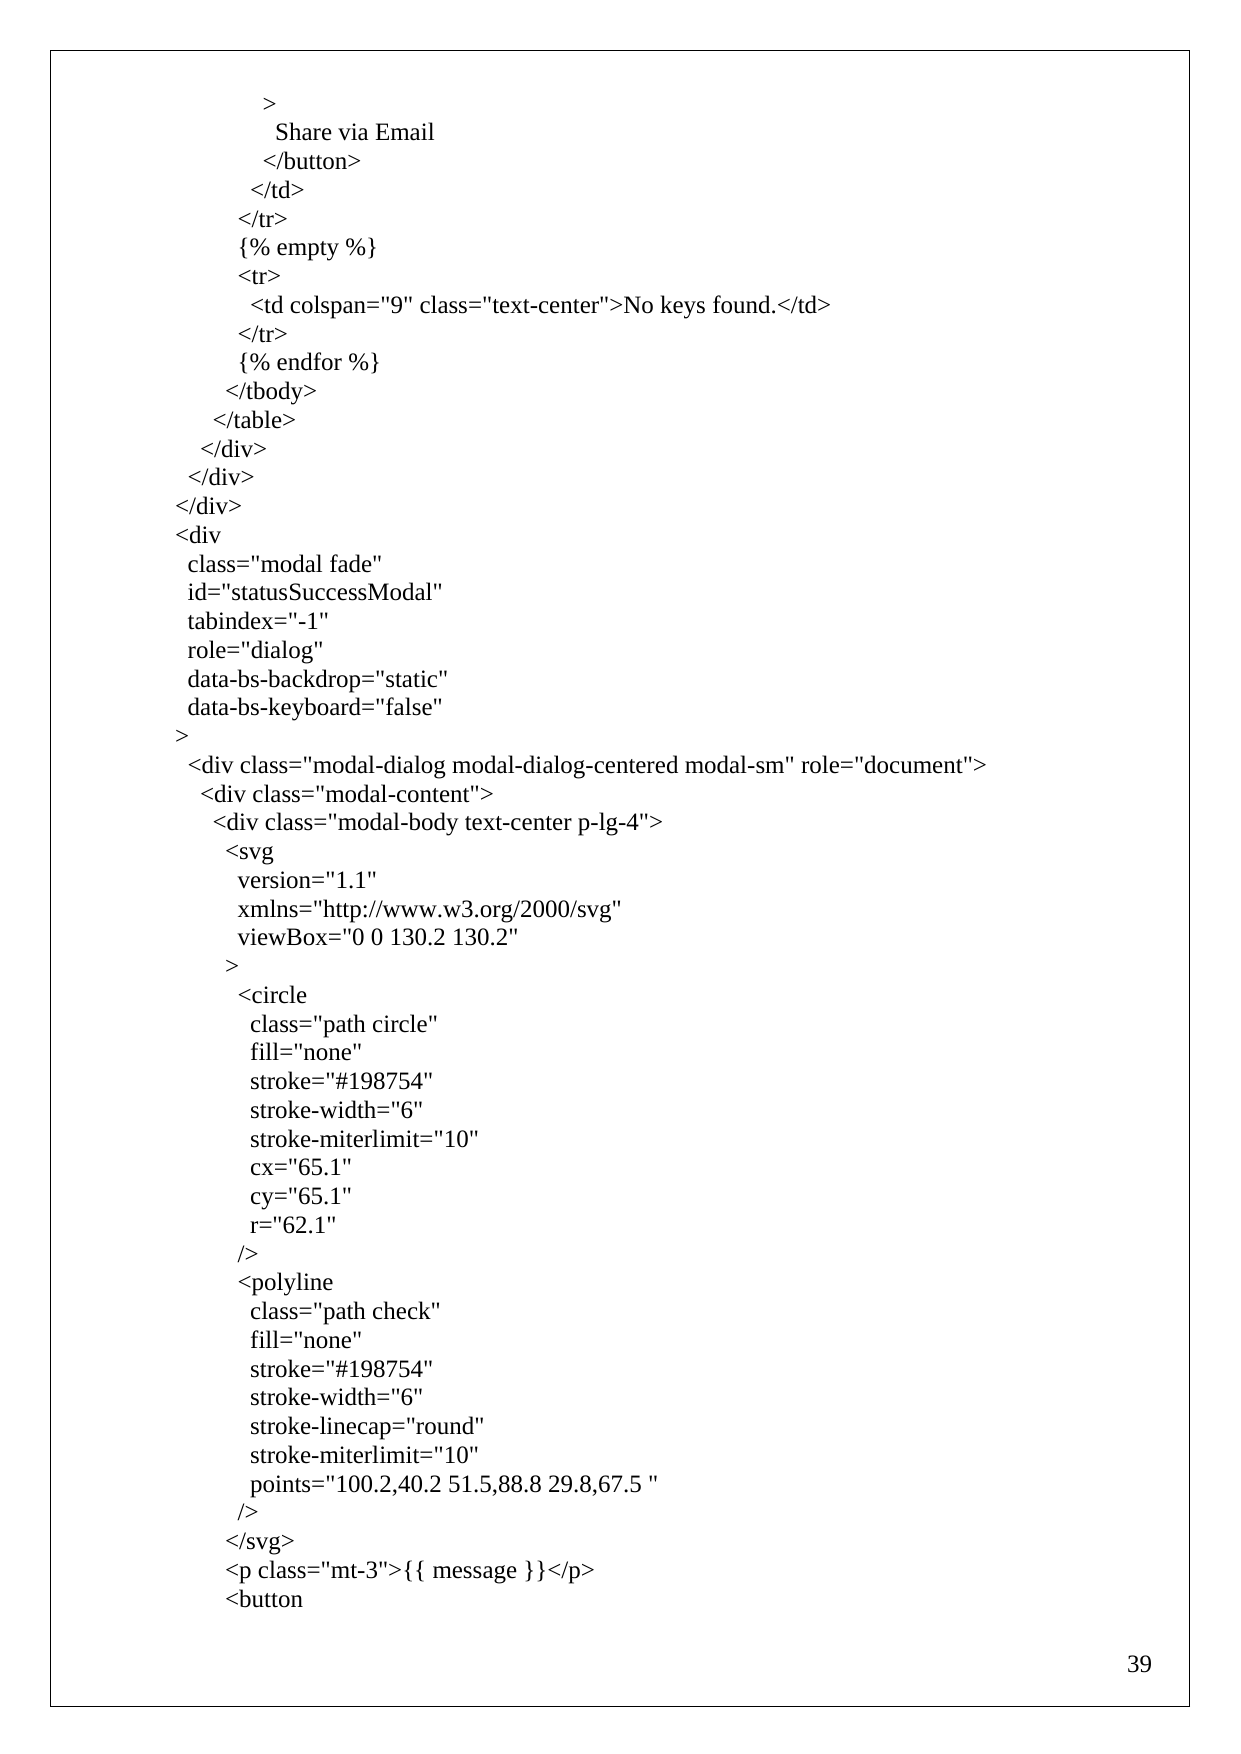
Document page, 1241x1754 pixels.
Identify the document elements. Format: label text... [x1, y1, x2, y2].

text Share via Email [150, 117, 1152, 146]
text > [150, 951, 1152, 980]
text <svg [150, 836, 1152, 865]
text xmlns="http://www.w3.org/2000/svg" [150, 894, 1152, 922]
text <td colspan="9" class="text-center">No keys found.</td> [150, 290, 1152, 319]
text role="dialog" [150, 635, 1152, 664]
text data-bs-keyboard="false" [150, 692, 1152, 721]
text stroke-miterlimit="10" [150, 1124, 1152, 1152]
text <div class="modal-content"> [150, 779, 1152, 807]
text /> [150, 1239, 1152, 1267]
text cx="65.1" [150, 1152, 1152, 1181]
text stroke="#198754" [150, 1354, 1152, 1382]
text class="modal fade" [150, 549, 1152, 577]
text viewBox="0 0 130.2 130.2" [150, 922, 1152, 951]
text <div class="modal-dialog modal-dialog-centered modal-sm" role="document"> [150, 750, 1152, 779]
text </td> [150, 175, 1152, 204]
text </tbody> [150, 376, 1152, 405]
text {% empty %} [150, 232, 1152, 261]
text <tr> [150, 261, 1152, 290]
text <p class="mt-3">{{ message }}</p> [150, 1555, 1152, 1584]
text stroke-linecap="round" [150, 1411, 1152, 1440]
text data-bs-backdrop="static" [150, 664, 1152, 692]
text <div [150, 520, 1152, 549]
text version="1.1" [150, 865, 1152, 894]
text <circle [150, 980, 1152, 1009]
text class="path check" [150, 1296, 1152, 1325]
text </button> [150, 146, 1152, 175]
text class="path circle" [150, 1009, 1152, 1037]
text r="62.1" [150, 1210, 1152, 1239]
text <polyline [150, 1267, 1152, 1296]
text </tr> [150, 204, 1152, 232]
text <button [150, 1584, 1152, 1612]
text id="statusSuccessModal" [150, 577, 1152, 606]
text </div> [150, 434, 1152, 462]
text > [150, 721, 1152, 750]
text fill="none" [150, 1325, 1152, 1354]
text stroke="#198754" [150, 1066, 1152, 1095]
text <div class="modal-body text-center p-lg-4"> [150, 807, 1152, 836]
text </div> [150, 462, 1152, 491]
text > [150, 89, 1152, 117]
text stroke-miterlimit="10" [150, 1440, 1152, 1469]
text stroke-width="6" [150, 1095, 1152, 1124]
text /> [150, 1497, 1152, 1526]
text </div> [150, 491, 1152, 520]
text cy="65.1" [150, 1181, 1152, 1210]
text </svg> [150, 1526, 1152, 1555]
text stroke-width="6" [150, 1382, 1152, 1411]
text tabindex="-1" [150, 606, 1152, 635]
text {% endfor %} [150, 347, 1152, 376]
text </tr> [150, 319, 1152, 347]
text fill="none" [150, 1037, 1152, 1066]
text </table> [150, 405, 1152, 434]
text points="100.2,40.2 51.5,88.8 29.8,67.5 " [150, 1469, 1152, 1497]
